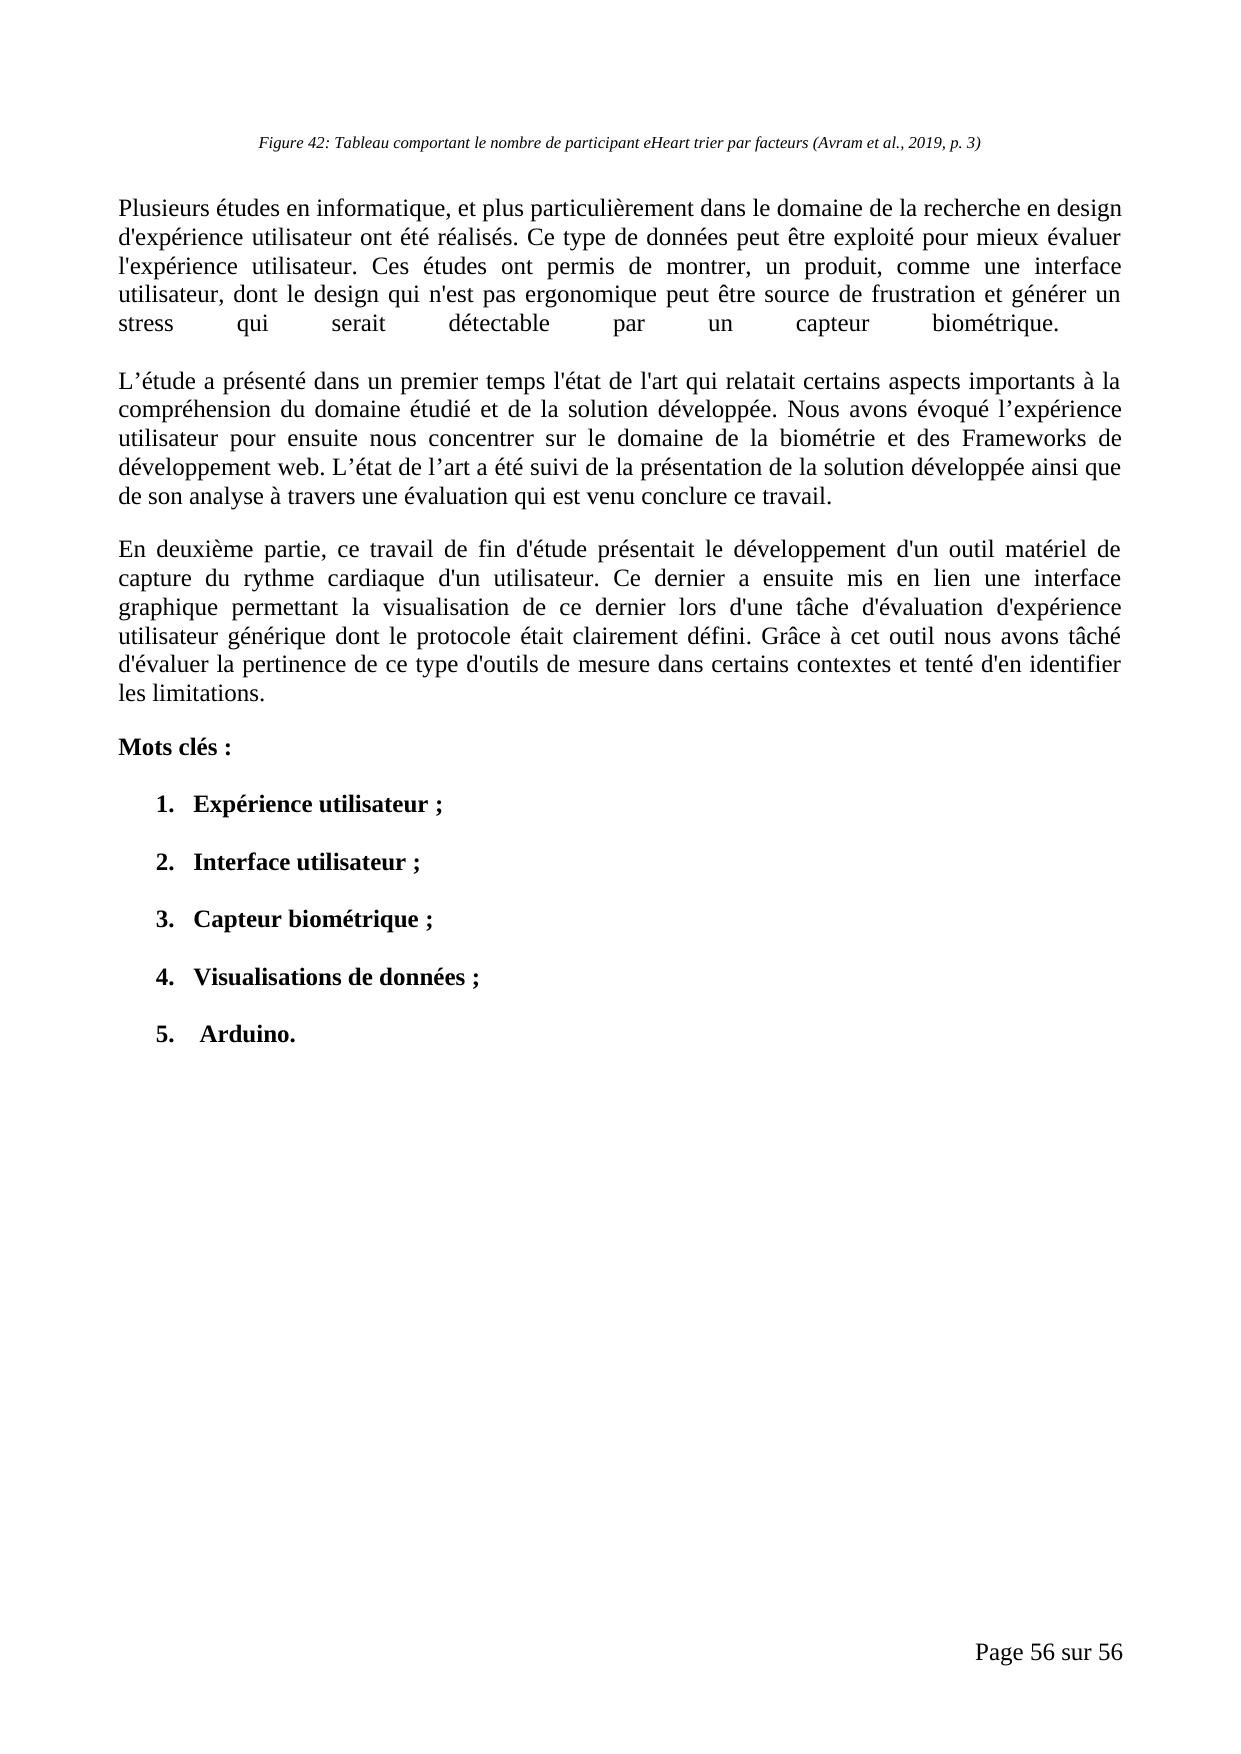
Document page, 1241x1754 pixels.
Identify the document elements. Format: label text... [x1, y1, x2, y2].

text Plusieurs études en informatique, et plus particulièrement dans le domaine de la recherche en design d'expérience utilisateur ont été réalisés. Ce type de données peut être exploité pour mieux évaluer l'expérience utilisateur. Ces études ont permis de montrer, un produit, comme une interface utilisateur, dont le design qui n'est pas ergonomique peut être source de frustration et générer un stress qui serait détectable par un capteur biométrique. L’étude a présenté dans un premier temps l'état de l'art qui relatait certains aspects importants à la compréhension du domaine étudié et de la solution développée. Nous avons évoqué l’expérience utilisateur pour ensuite nous concentrer sur le domaine de la biométrie et des Frameworks de développement web. L’état de l’art a été suivi de la présentation de la solution développée ainsi que de son analyse à travers une évaluation qui est venu conclure ce travail. [118, 193, 1123, 509]
list Expérience utilisateur ; [156, 789, 1123, 818]
list Visualisations de données ; [156, 962, 1123, 991]
list Capteur biométrique ; [156, 904, 1123, 933]
text Mots clés : [118, 732, 1123, 761]
text En deuxième partie, ce travail de fin d'étude présentait le développement d'un outil matériel de capture du rythme cardiaque d'un utilisateur. Ce dernier a ensuite mis en lien une interface graphique permettant la visualisation de ce dernier lors d'une tâche d'évaluation d'expérience utilisateur générique dont le protocole était clairement défini. Grâce à cet outil nous avons tâché d'évaluer la pertinence de ce type d'outils de mesure dans certains contextes et tenté d'en identifier les limitations. [118, 534, 1123, 707]
list Interface utilisateur ; [156, 847, 1123, 876]
list Arduino. [156, 1019, 1123, 1048]
text Figure 42: Tableau comportant le nombre de participant eHeart trier par facteurs (Avram et al., 2019, p. 3) [118, 133, 1123, 152]
